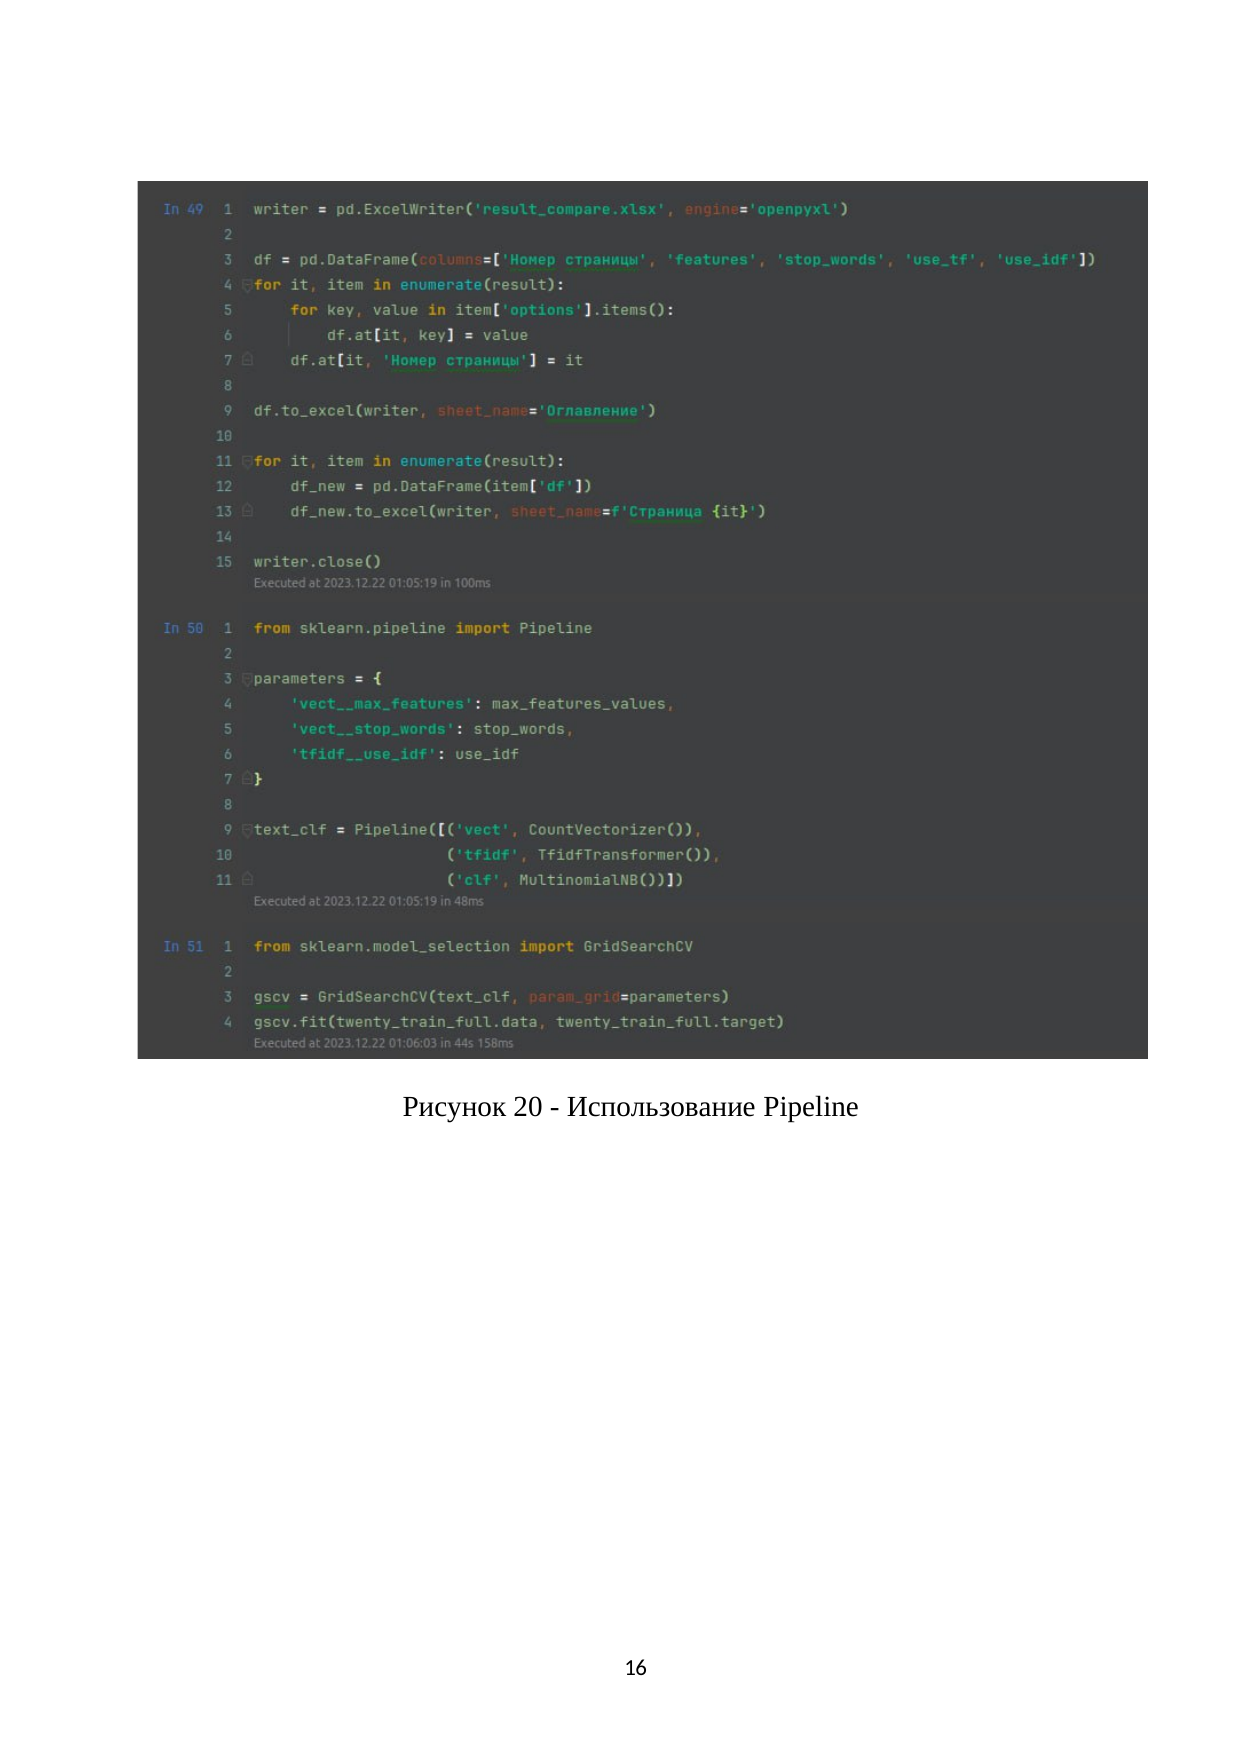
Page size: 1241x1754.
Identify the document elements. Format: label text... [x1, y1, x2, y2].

text Рисунок 20 - Использование Pipeline [137, 1089, 1123, 1123]
picture [137, 181, 1148, 1059]
